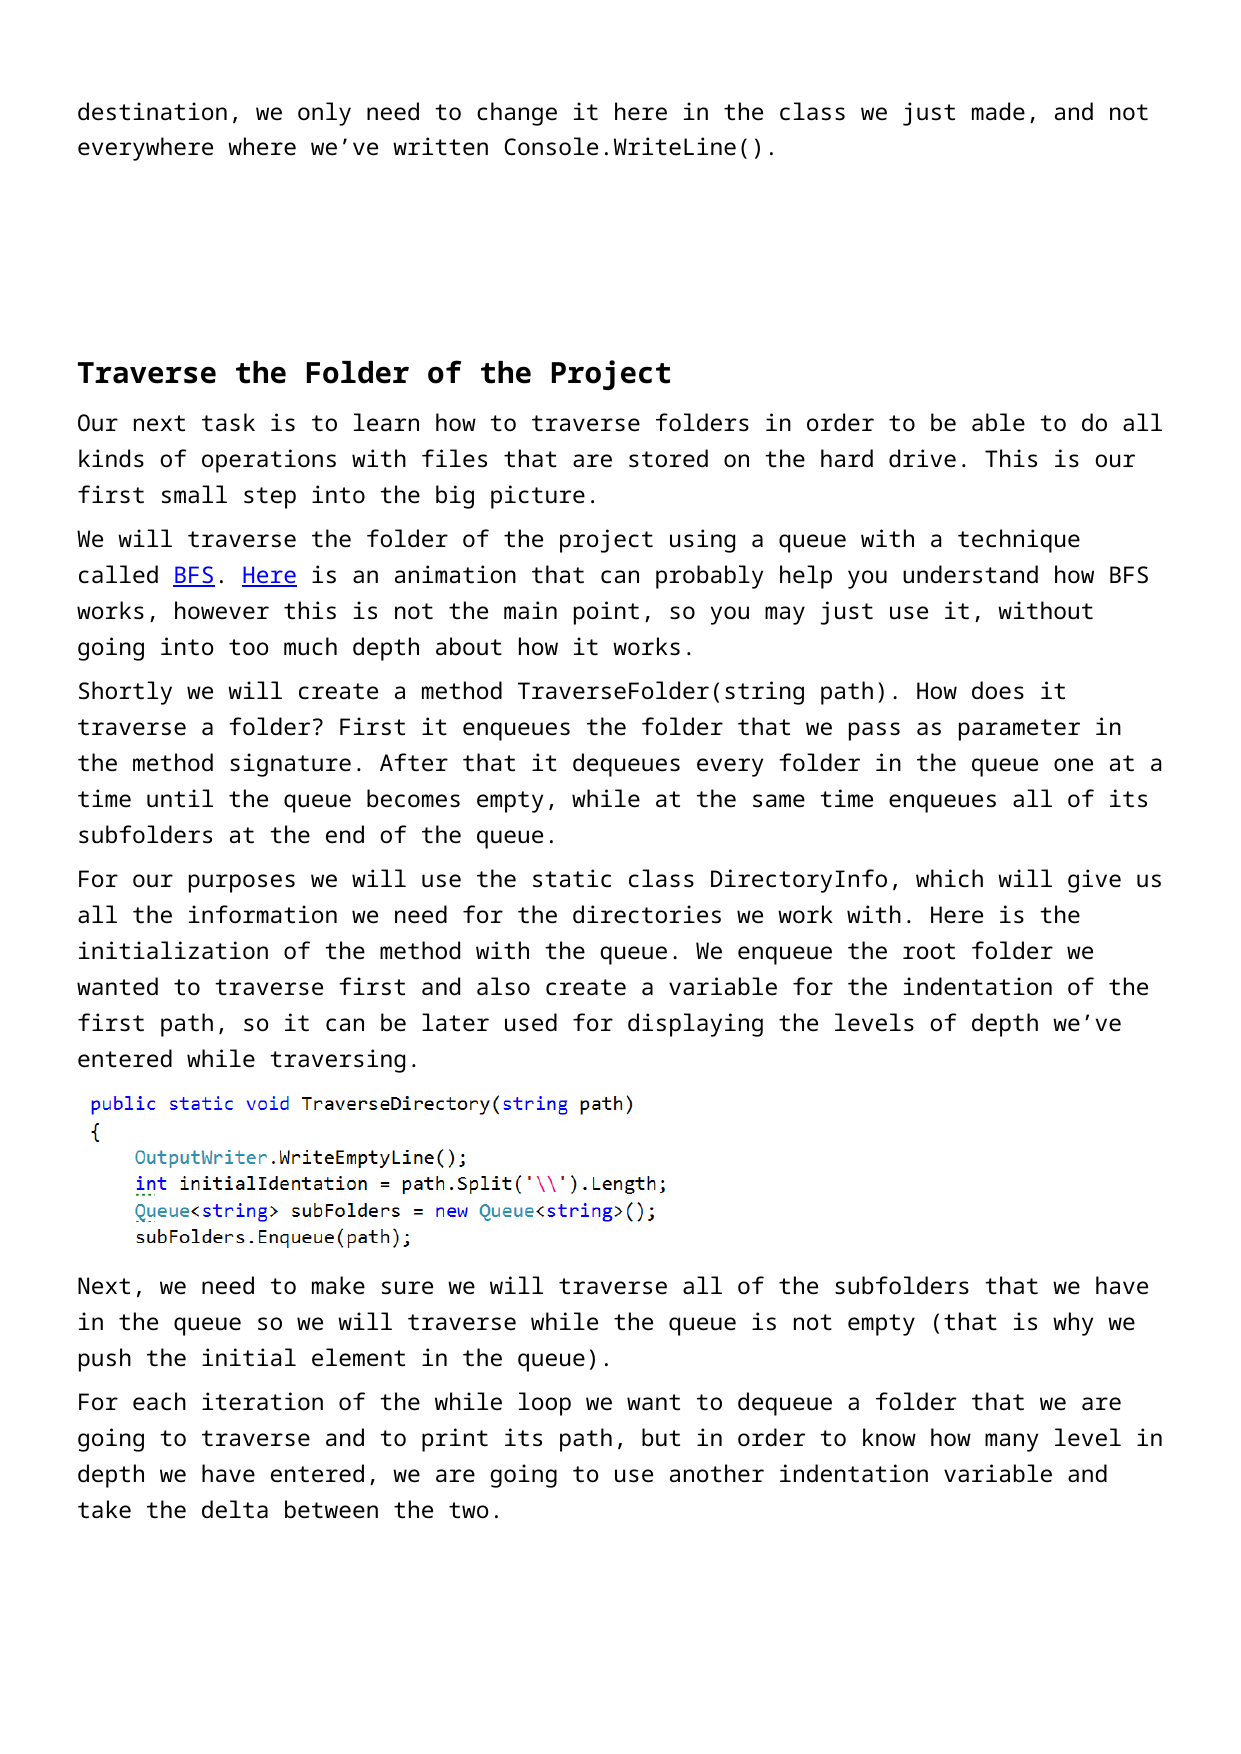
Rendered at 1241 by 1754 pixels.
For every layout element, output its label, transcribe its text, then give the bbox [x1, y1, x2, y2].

picture [76, 1086, 682, 1257]
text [77, 95, 1163, 163]
text For our purposes we will use the static class DirectoryInfo, which will give us all the information we need for the directories we work with. Here is the initialization of the method with the queue. We enqueue the root folder we wanted to traverse first and also create a variable for the indentation of the first path, so it can be later used for displaying the levels of depth we’ve entered while traversing. [77, 863, 1163, 1074]
text Traverse the Folder of the Project [77, 353, 1163, 392]
text Next, we need to make sure we will traverse all of the subfolders that we have in the queue so we will traverse while the queue is not empty (that is why we push the initial element in the queue). [77, 1270, 1163, 1373]
text Shortly we will create a method TraverseFolder(string path). How does it traverse a folder? First it enqueues the folder that we pass as parameter in the method signature. After that it dequeues every folder in the queue one at a time until the queue becomes empty, while at the same time enqueues all of its subfolders at the end of the queue. [77, 675, 1163, 850]
text We will traverse the folder of the project using a queue with a technique called BFS. Here is an animation that can probably help you understand how BFS works, however this is not the main point, so you may just use it, without going into too much depth about how it works. [77, 523, 1163, 662]
text Our next task is to learn how to traverse folders in order to be able to do all kinds of operations with files that are stored on the hard drive. This is our first small step into the big picture. [77, 407, 1163, 510]
text For each iteration of the while loop we want to dequeue a folder that we are going to traverse and to print its path, but in order to know how many level in depth we have entered, we are going to use another indentation variable and take the delta between the two. [77, 1386, 1163, 1525]
